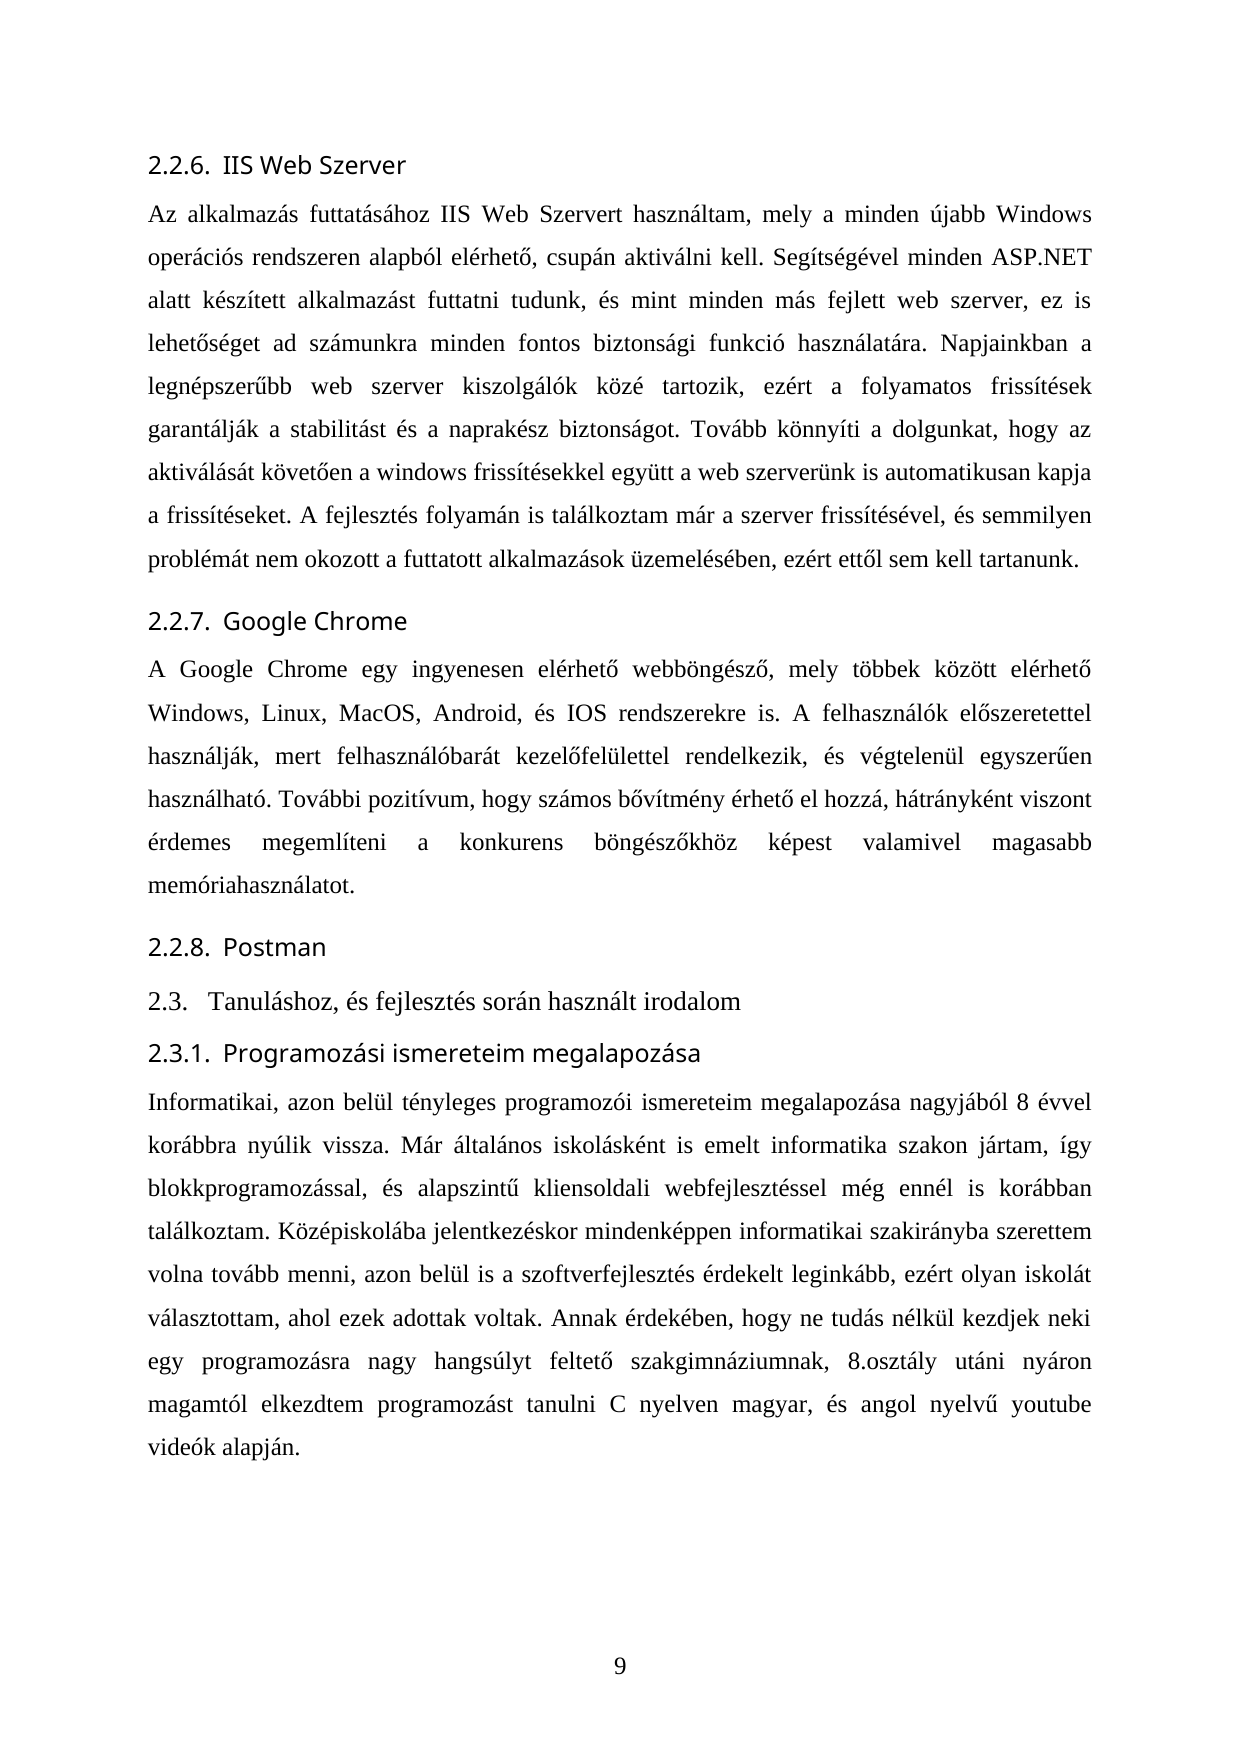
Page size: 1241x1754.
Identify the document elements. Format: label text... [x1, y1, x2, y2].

text Informatikai, azon belül tényleges programozói ismereteim megalapozása nagyjából 8 évvel korábbra nyúlik vissza. Már általános iskolásként is emelt informatika szakon jártam, így blokkprogramozással, és alapszintű kliensoldali webfejlesztéssel még ennél is korábban találkoztam. Középiskolába jelentkezéskor mindenképpen informatikai szakirányba szerettem volna tovább menni, azon belül is a szoftverfejlesztés érdekelt leginkább, ezért olyan iskolát választottam, ahol ezek adottak voltak. Annak érdekében, hogy ne tudás nélkül kezdjek neki egy programozásra nagy hangsúlyt feltető szakgimnáziumnak, 8.osztály utáni nyáron magamtól elkezdtem programozást tanulni C nyelven magyar, és angol nyelvű youtube videók alapján. [148, 1087, 1093, 1461]
subtitle Google Chrome [148, 603, 1093, 637]
subtitle Postman [148, 930, 1093, 964]
subtitle IIS Web Szerver [148, 148, 1093, 182]
text Az alkalmazás futtatásához IIS Web Szervert használtam, mely a minden újabb Windows operációs rendszeren alapból elérhető, csupán aktiválni kell. Segítségével minden ASP.NET alatt készített alkalmazást futtatni tudunk, és mint minden más fejlett web szerver, ez is lehetőséget ad számunkra minden fontos biztonsági funkció használatára. Napjainkban a legnépszerűbb web szerver kiszolgálók közé tartozik, ezért a folyamatos frissítések garantálják a stabilitást és a naprakész biztonságot. Tovább könnyíti a dolgunkat, hogy az aktiválását követően a windows frissítésekkel együtt a web szerverünk is automatikusan kapja a frissítéseket. A fejlesztés folyamán is találkoztam már a szerver frissítésével, és semmilyen problémát nem okozott a futtatott alkalmazások üzemelésében, ezért ettől sem kell tartanunk. [148, 199, 1093, 572]
text A Google Chrome egy ingyenesen elérhető webböngésző, mely többek között elérhető Windows, Linux, MacOS, Android, és IOS rendszerekre is. A felhasználók előszeretettel használják, mert felhasználóbarát kezelőfelülettel rendelkezik, és végtelenül egyszerűen használható. További pozitívum, hogy számos bővítmény érhető el hozzá, hátrányként viszont érdemes megemlíteni a konkurens böngészőkhöz képest valamivel magasabb memóriahasználatot. [148, 654, 1093, 899]
subtitle Programozási ismereteim megalapozása [148, 1036, 1093, 1070]
subtitle Tanuláshoz, és fejlesztés során használt irodalom [148, 985, 1093, 1016]
